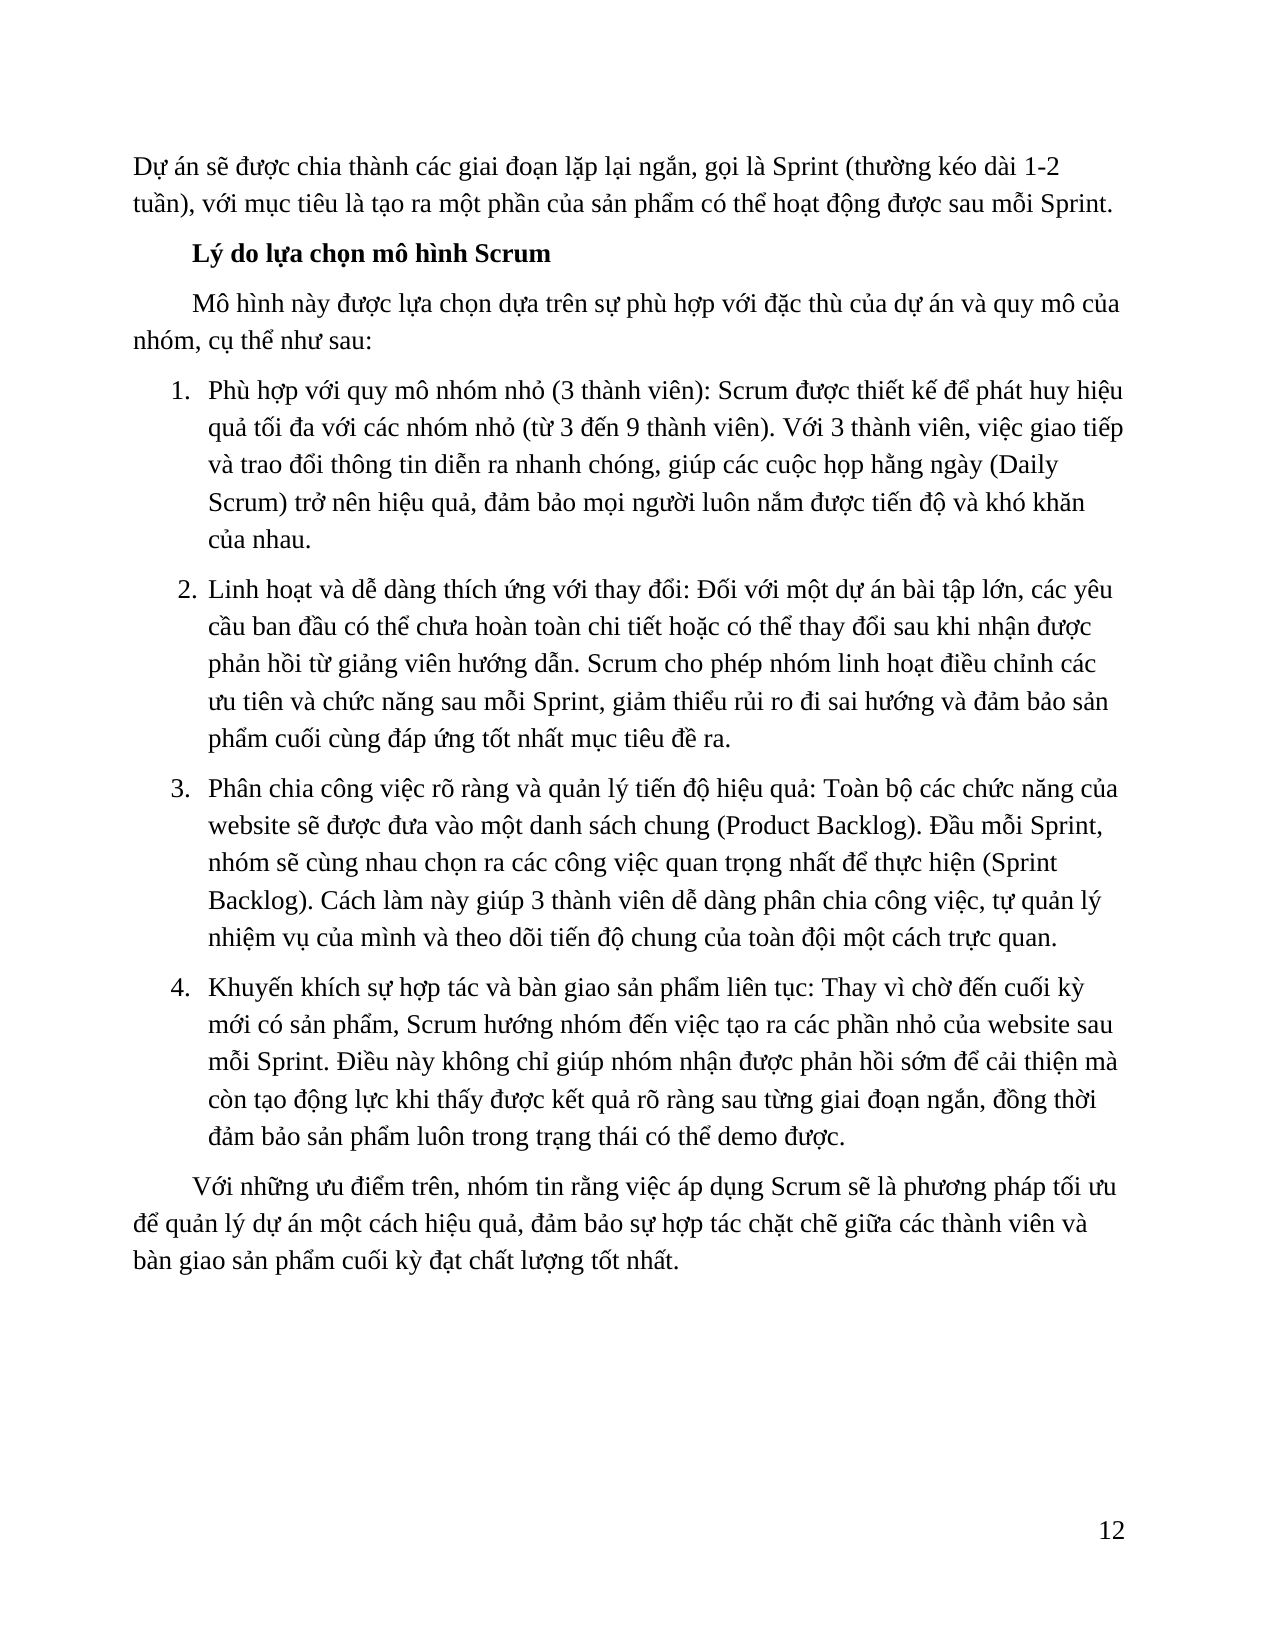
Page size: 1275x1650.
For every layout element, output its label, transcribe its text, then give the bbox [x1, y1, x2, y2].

list Phù hợp với quy mô nhóm nhỏ (3 thành viên): Scrum được thiết kế để phát huy hiệu quả tối đa với các nhóm nhỏ (từ 3 đến 9 thành viên). Với 3 thành viên, việc giao tiếp và trao đổi thông tin diễn ra nhanh chóng, giúp các cuộc họp hằng ngày (Daily Scrum) trở nên hiệu quả, đảm bảo mọi người luôn nắm được tiến độ và khó khăn của nhau. [170, 374, 1125, 554]
list Linh hoạt và dễ dàng thích ứng với thay đổi: Đối với một dự án bài tập lớn, các yêu cầu ban đầu có thể chưa hoàn toàn chi tiết hoặc có thể thay đổi sau khi nhận được phản hồi từ giảng viên hướng dẫn. Scrum cho phép nhóm linh hoạt điều chỉnh các ưu tiên và chức năng sau mỗi Sprint, giảm thiểu rủi ro đi sai hướng và đảm bảo sản phẩm cuối cùng đáp ứng tốt nhất mục tiêu đề ra. [177, 573, 1125, 753]
list Phân chia công việc rõ ràng và quản lý tiến độ hiệu quả: Toàn bộ các chức năng của website sẽ được đưa vào một danh sách chung (Product Backlog). Đầu mỗi Sprint, nhóm sẽ cùng nhau chọn ra các công việc quan trọng nhất để thực hiện (Sprint Backlog). Cách làm này giúp 3 thành viên dễ dàng phân chia công việc, tự quản lý nhiệm vụ của mình và theo dõi tiến độ chung của toàn đội một cách trực quan. [170, 772, 1125, 952]
text Với những ưu điểm trên, nhóm tin rằng việc áp dụng Scrum sẽ là phương pháp tối ưu để quản lý dự án một cách hiệu quả, đảm bảo sự hợp tác chặt chẽ giữa các thành viên và bàn giao sản phẩm cuối kỳ đạt chất lượng tốt nhất. [133, 1170, 1125, 1276]
text Mô hình này được lựa chọn dựa trên sự phù hợp với đặc thù của dự án và quy mô của nhóm, cụ thể như sau: [133, 287, 1125, 355]
text Lý do lựa chọn mô hình Scrum [133, 237, 1125, 268]
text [133, 150, 1125, 218]
list Khuyến khích sự hợp tác và bàn giao sản phẩm liên tục: Thay vì chờ đến cuối kỳ mới có sản phẩm, Scrum hướng nhóm đến việc tạo ra các phần nhỏ của website sau mỗi Sprint. Điều này không chỉ giúp nhóm nhận được phản hồi sớm để cải thiện mà còn tạo động lực khi thấy được kết quả rõ ràng sau từng giai đoạn ngắn, đồng thời đảm bảo sản phẩm luôn trong trạng thái có thể demo được. [170, 971, 1125, 1151]
